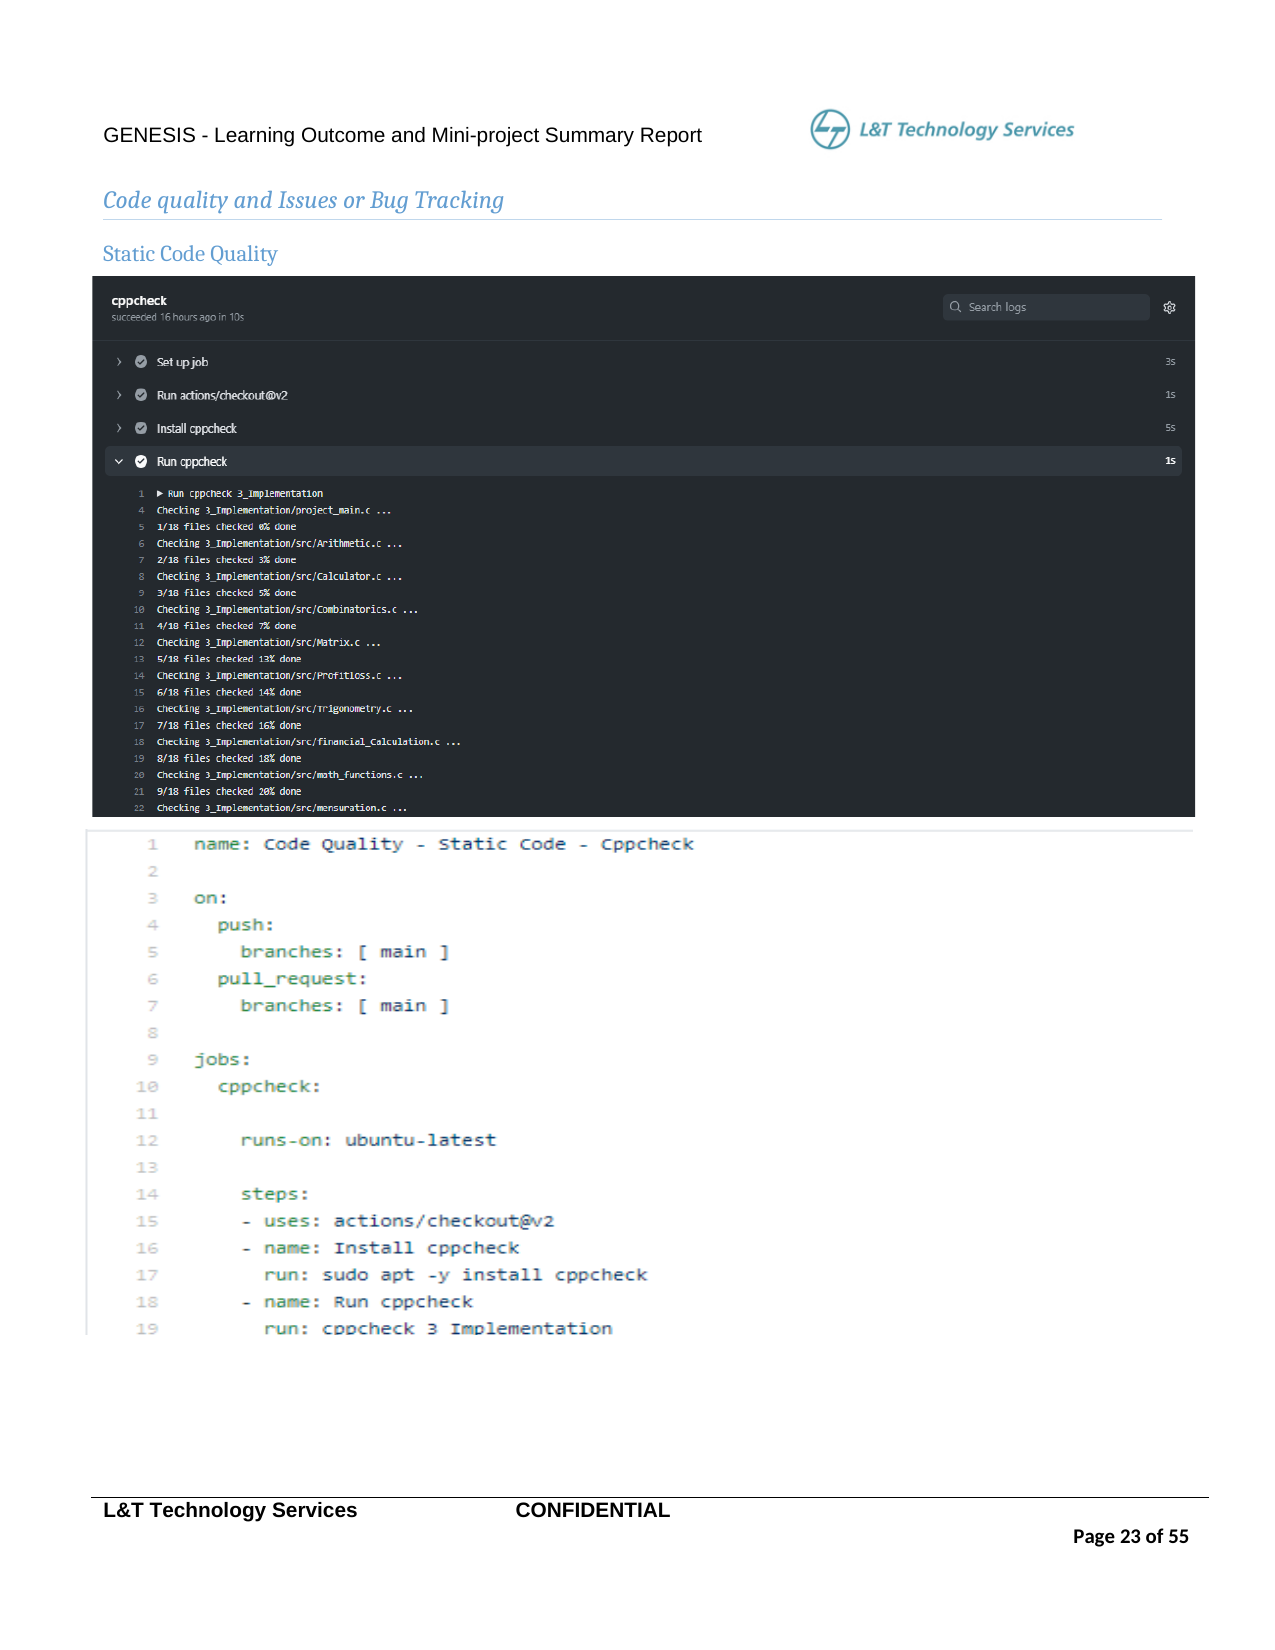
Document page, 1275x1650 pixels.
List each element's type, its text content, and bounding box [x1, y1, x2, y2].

picture [808, 98, 1075, 162]
picture [84, 829, 1193, 1335]
subtitle Code quality and Issues or Bug Tracking [103, 186, 1162, 219]
subtitle Static Code Quality [103, 241, 1162, 267]
picture [92, 276, 1195, 817]
